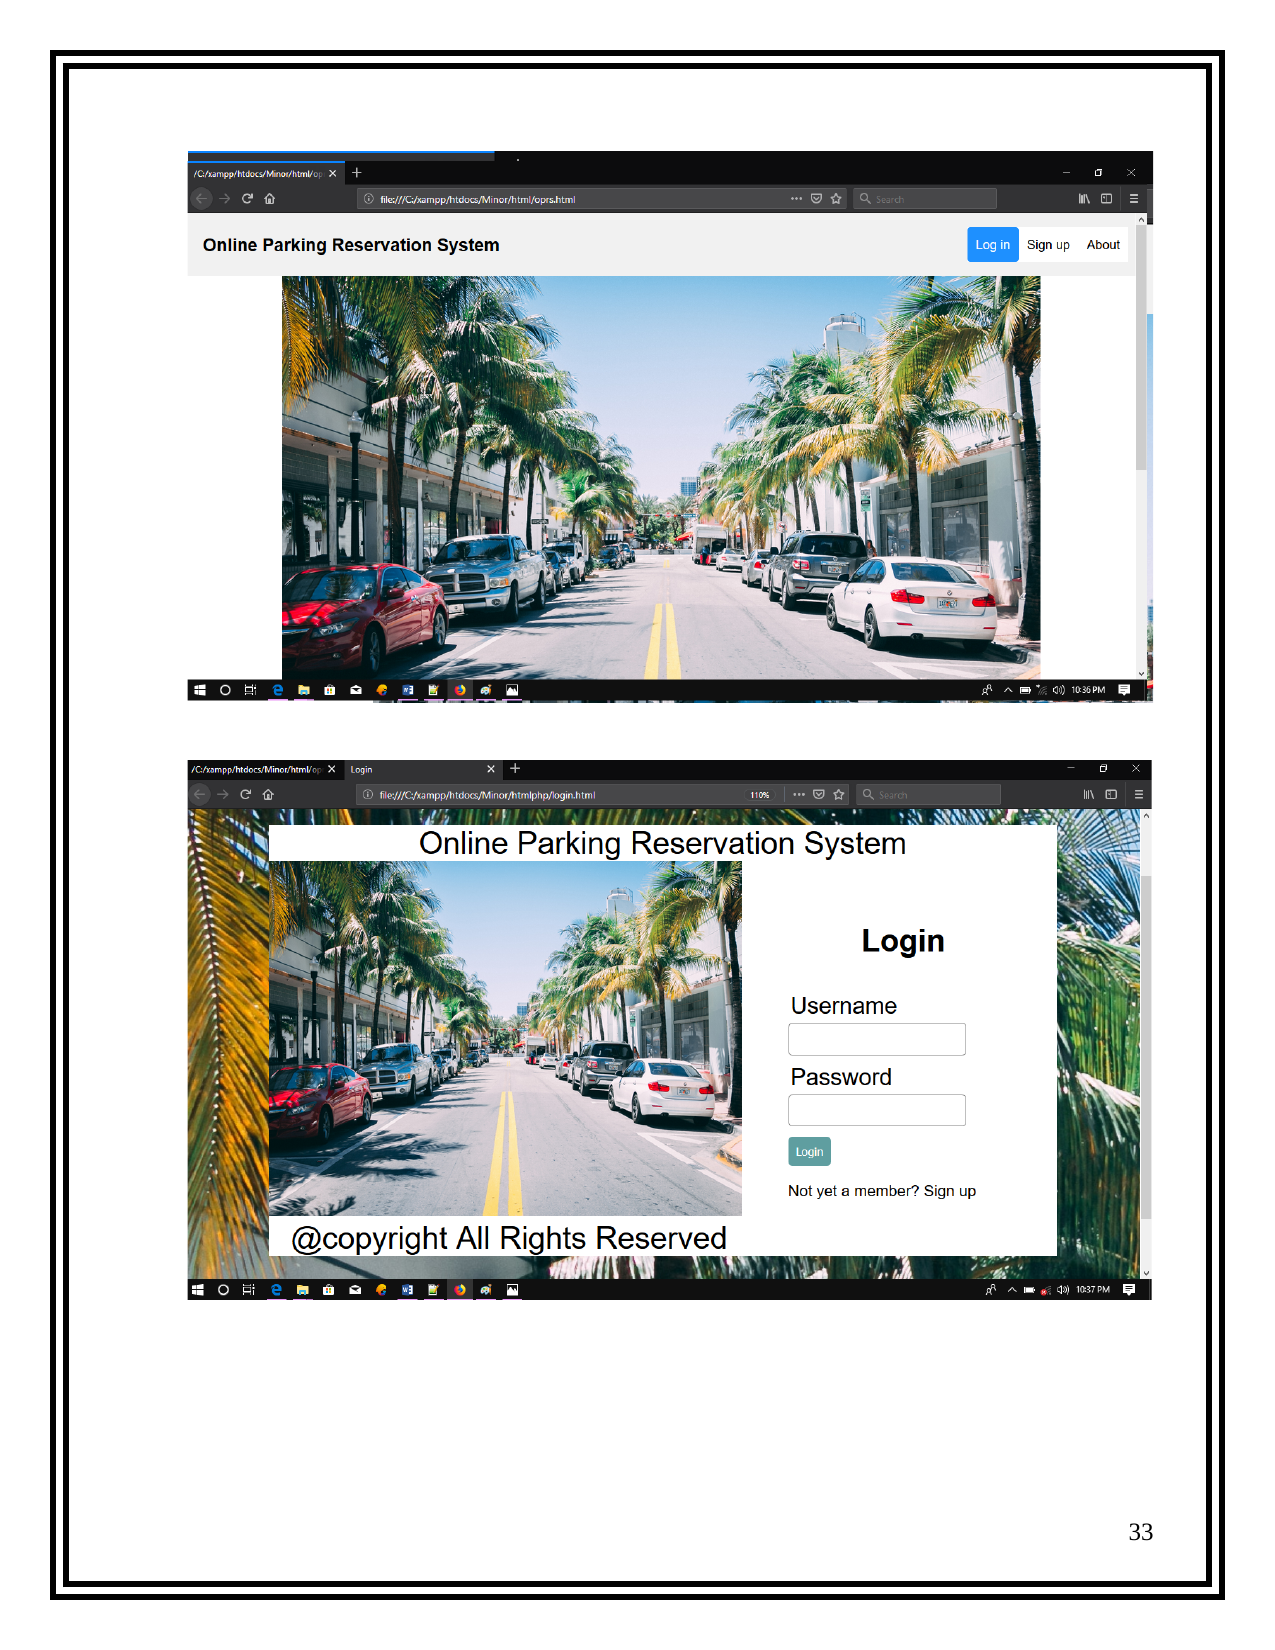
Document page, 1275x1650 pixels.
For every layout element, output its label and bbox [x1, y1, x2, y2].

picture [187, 760, 1152, 1300]
picture [187, 150, 1154, 703]
